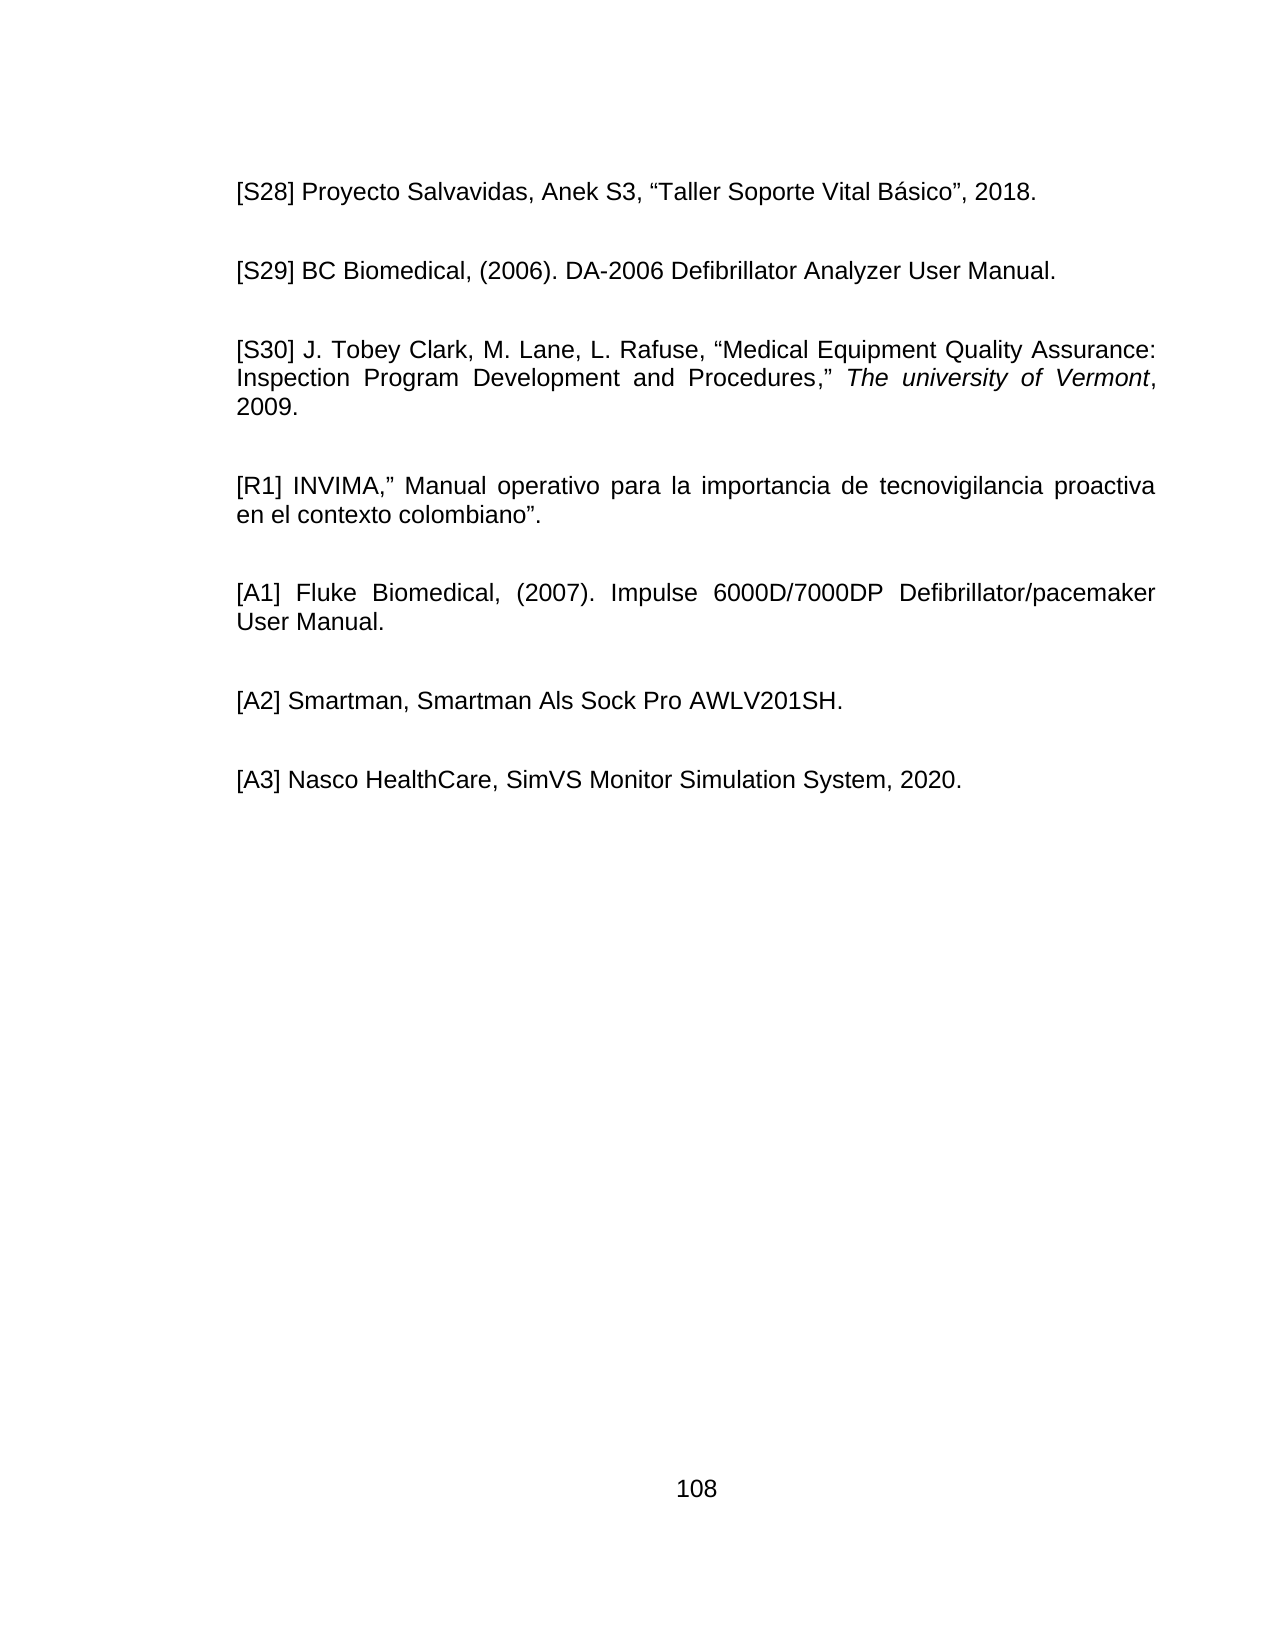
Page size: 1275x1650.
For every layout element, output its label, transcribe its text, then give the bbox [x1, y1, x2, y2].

text [S29] BC Biomedical, (2006). DA-2006 Defibrillator Analyzer User Manual. [236, 256, 1157, 285]
text [S30] J. Tobey Clark, M. Lane, L. Rafuse, “Medical Equipment Quality Assurance: Inspection Program Development and Procedures,” The university of Vermont, 2009. [236, 335, 1157, 421]
text [A3] Nasco HealthCare, SimVS Monitor Simulation System, 2020. [236, 765, 1157, 793]
text [A1] Fluke Biomedical, (2007). Impulse 6000D/7000DP Defibrillator/pacemaker User Manual. [236, 578, 1157, 636]
text [S28] Proyecto Salvavidas, Anek S3, “Taller Soporte Vital Básico”, 2018. [236, 177, 1157, 206]
text [A2] Smartman, Smartman Als Sock Pro AWLV201SH. [236, 686, 1157, 715]
text [R1] INVIMA,” Manual operativo para la importancia de tecnovigilancia proactiva en el contexto colombiano”. [236, 471, 1157, 528]
